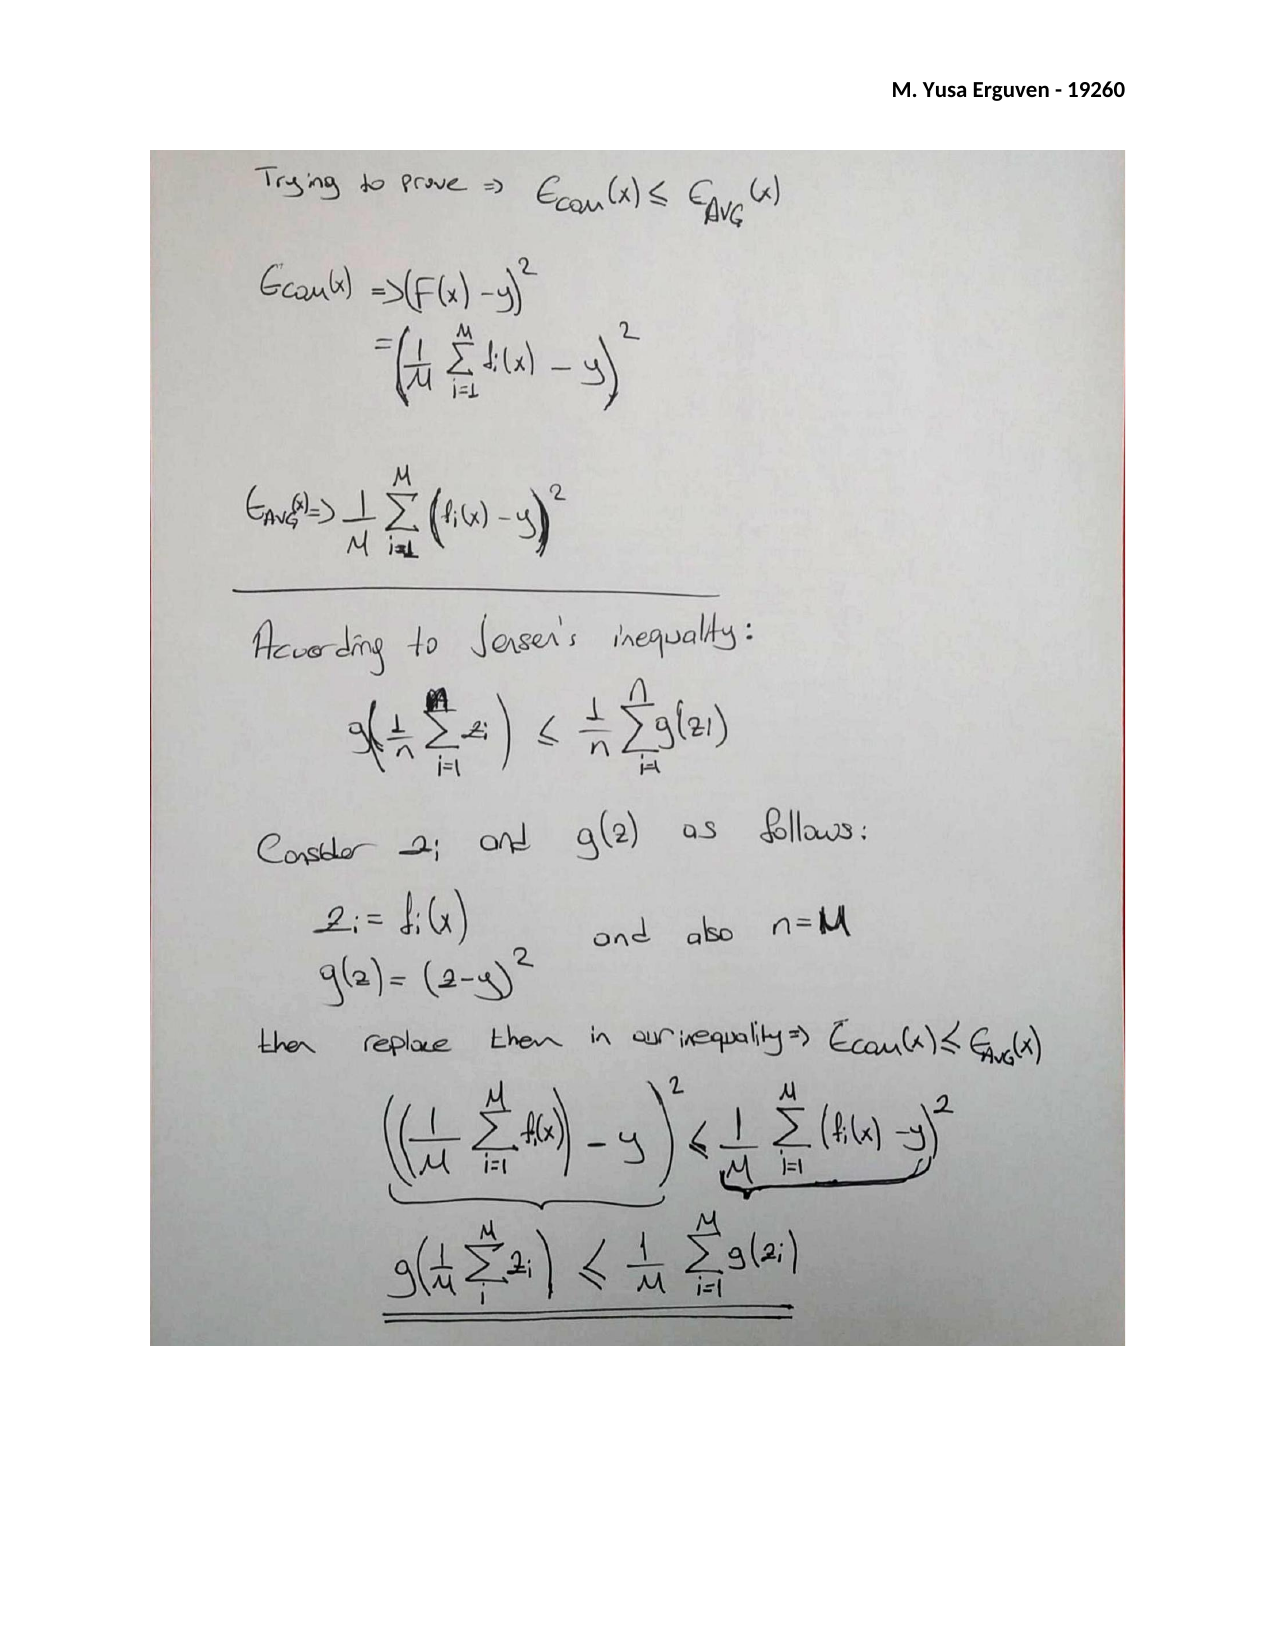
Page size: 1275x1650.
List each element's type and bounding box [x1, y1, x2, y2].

picture [150, 150, 1125, 1346]
